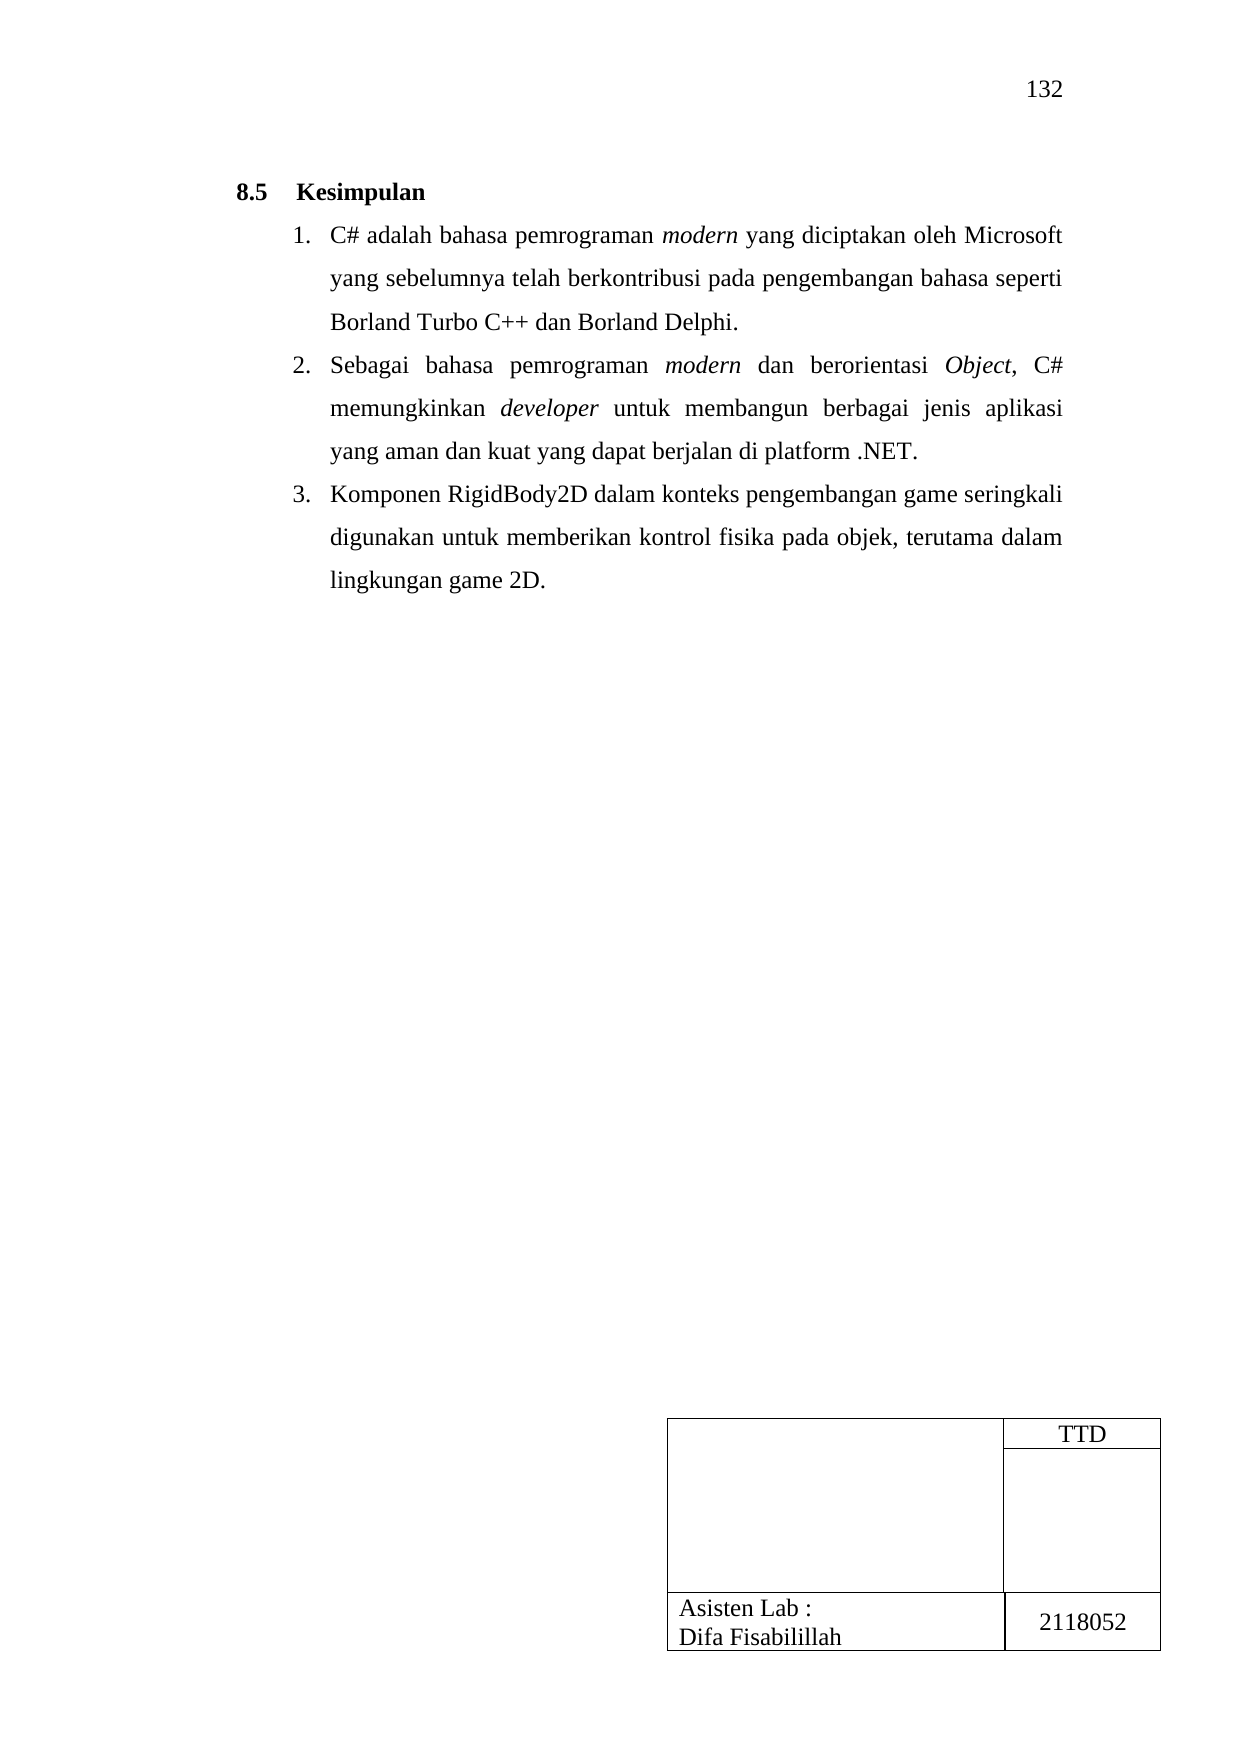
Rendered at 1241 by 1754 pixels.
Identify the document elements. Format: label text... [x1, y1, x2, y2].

list Sebagai bahasa pemrograman modern dan berorientasi Object, C# memungkinkan developer untuk membangun berbagai jenis aplikasi yang aman dan kuat yang dapat berjalan di platform .NET. [292, 350, 1063, 465]
list Komponen RigidBody2D dalam konteks pengembangan game seringkali digunakan untuk memberikan kontrol fisika pada objek, terutama dalam lingkungan game 2D. [292, 479, 1063, 594]
subtitle Kesimpulan [236, 177, 1063, 206]
list C# adalah bahasa pemrograman modern yang diciptakan oleh Microsoft yang sebelumnya telah berkontribusi pada pengembangan bahasa seperti Borland Turbo C++ dan Borland Delphi. [292, 220, 1063, 335]
